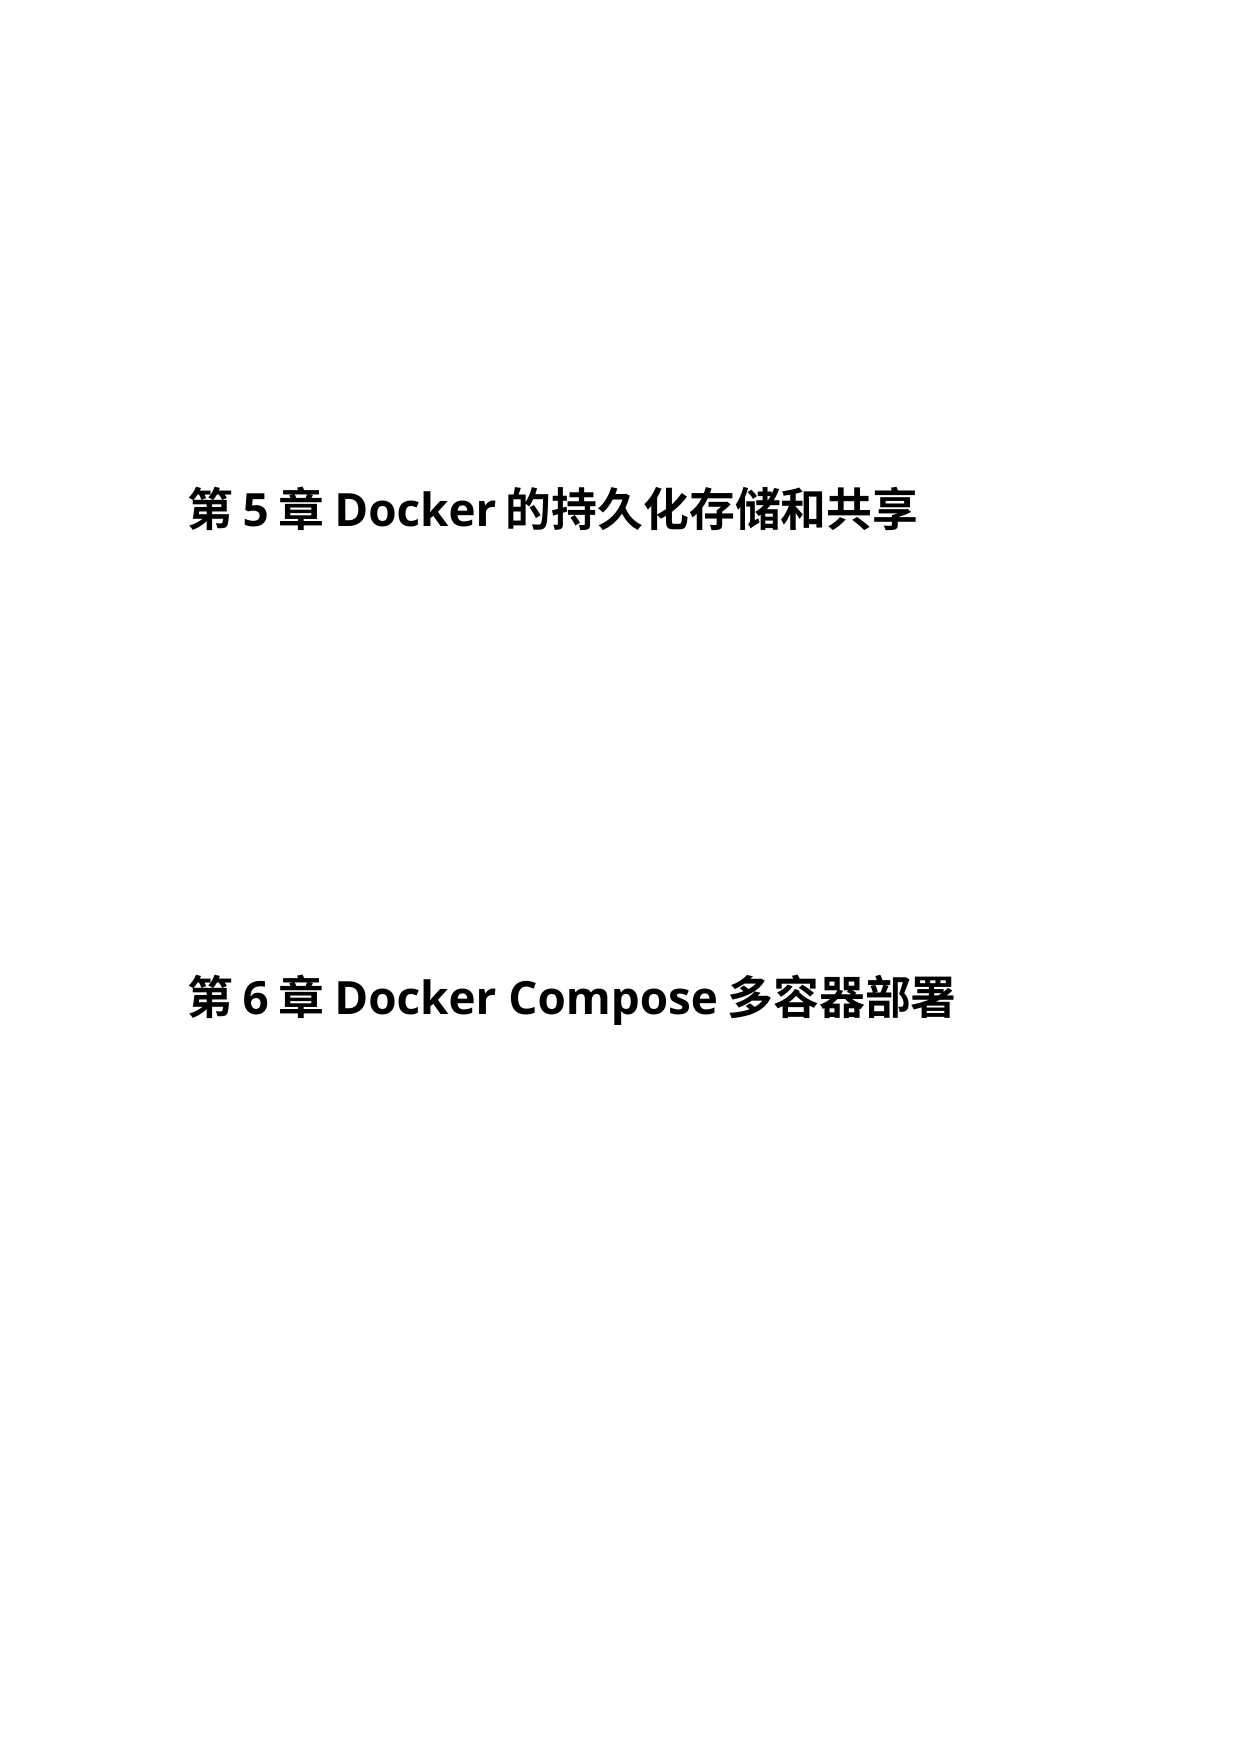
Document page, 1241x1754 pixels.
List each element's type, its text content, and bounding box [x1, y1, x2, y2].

subtitle 第5章 Docker的持久化存储和共享 [187, 457, 1053, 555]
subtitle 第6章 Docker Compose多容器部署 [187, 946, 1053, 1043]
